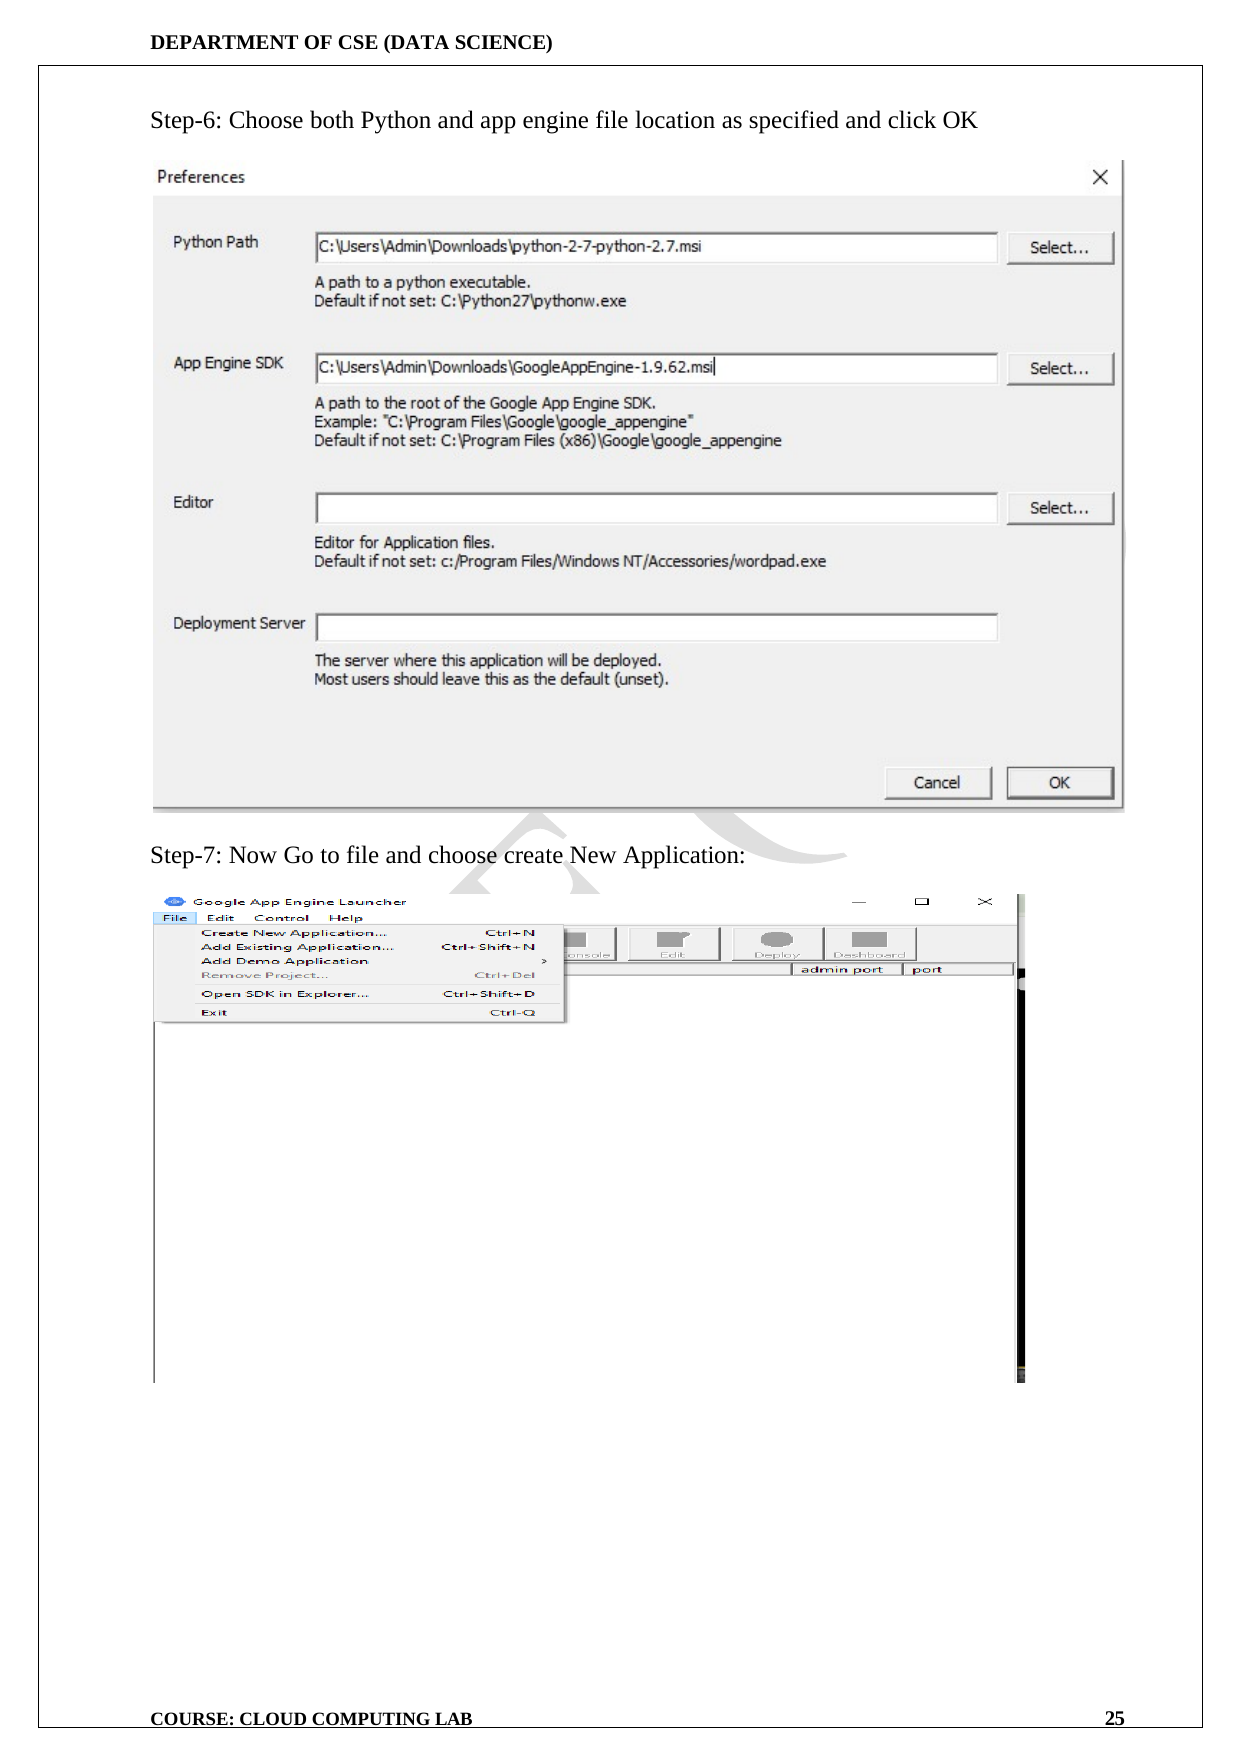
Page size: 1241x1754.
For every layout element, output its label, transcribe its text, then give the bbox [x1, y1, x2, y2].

text Step-6: Choose both Python and app engine file location as specified and click OK [150, 106, 1202, 134]
picture [153, 160, 1125, 185]
text Step-7: Now Go to file and choose create New Application: [150, 185, 1202, 869]
picture [153, 894, 1025, 1383]
